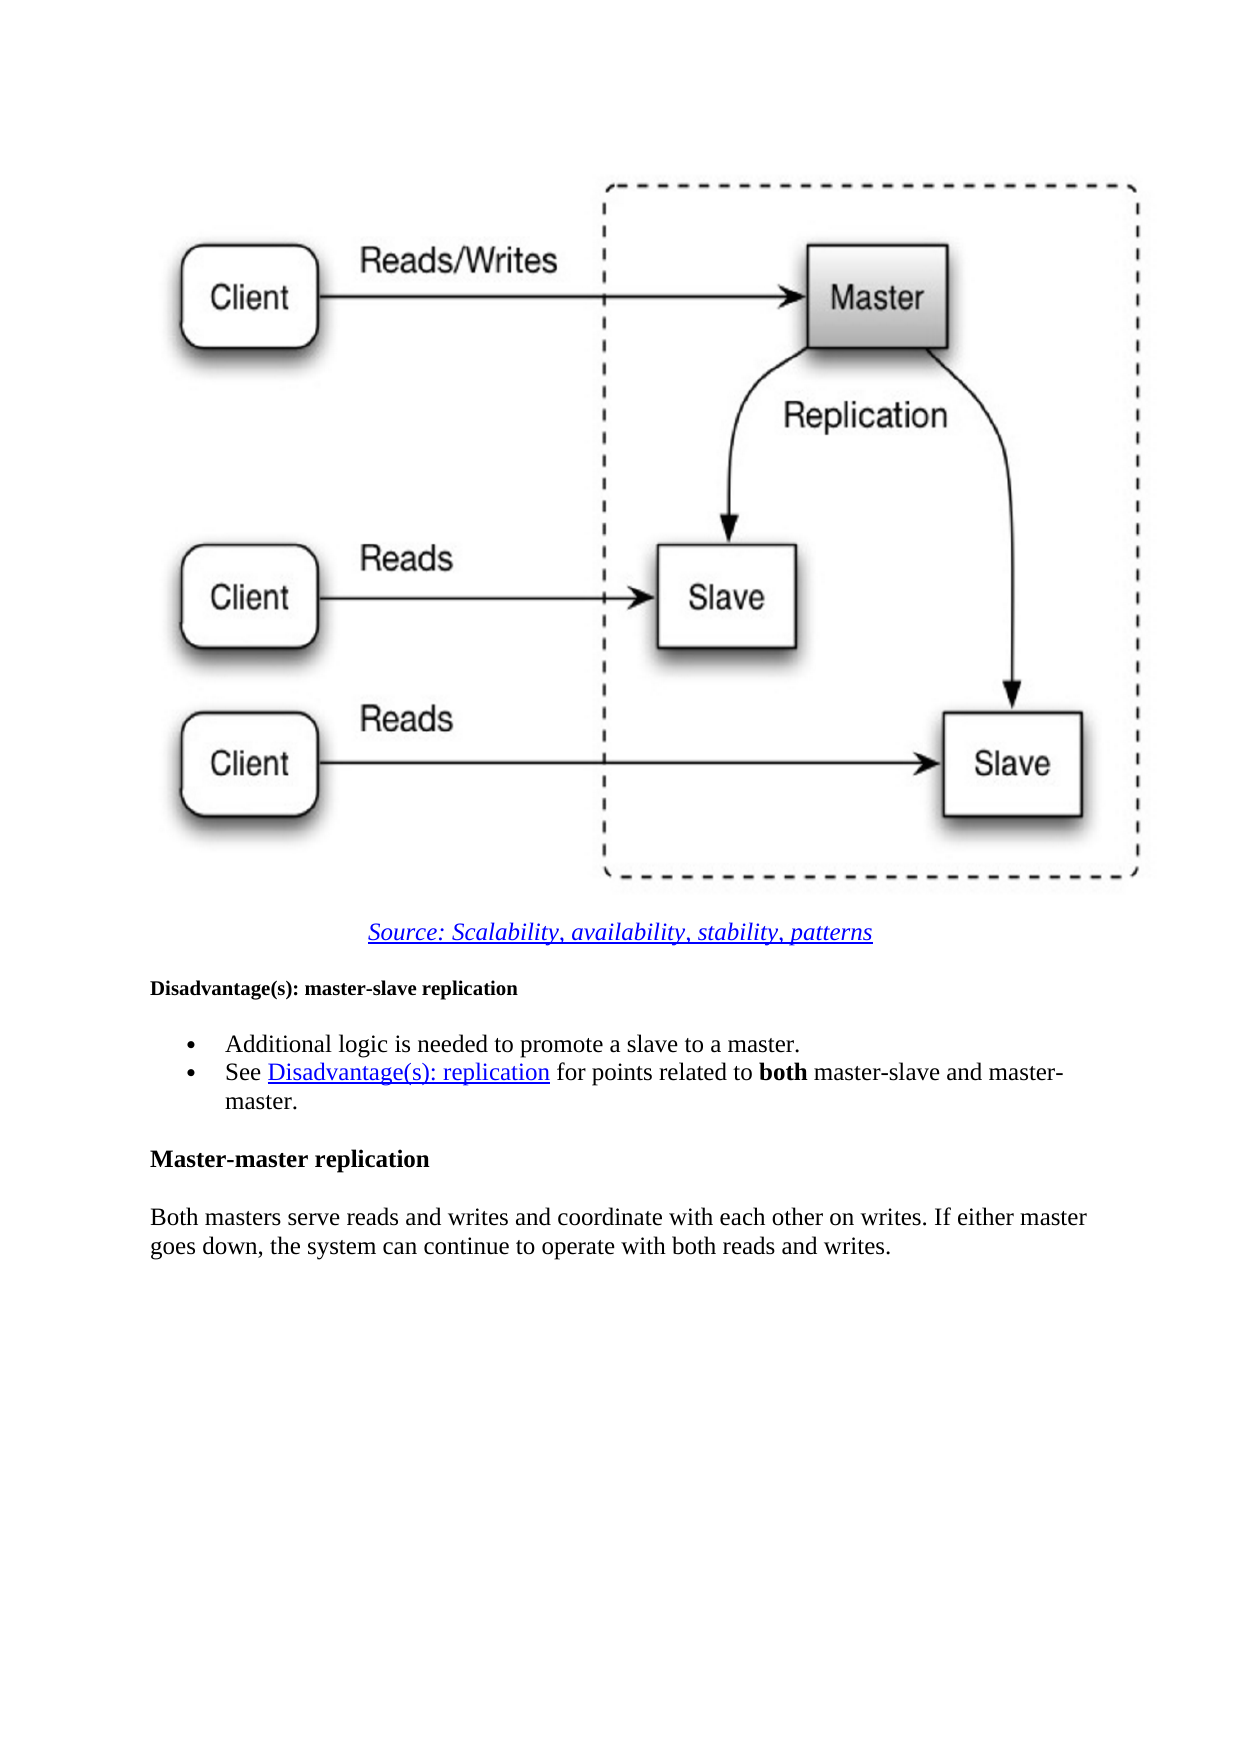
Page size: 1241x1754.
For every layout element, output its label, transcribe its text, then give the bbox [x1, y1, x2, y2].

picture [150, 150, 1168, 918]
list Additional logic is needed to promote a slave to a master. [187, 1029, 1090, 1057]
text Disadvantage(s): master-slave replication [150, 975, 1090, 999]
text Master-master replication [150, 1144, 1090, 1173]
text Both masters serve reads and writes and coordinate with each other on writes. If either master goes down, the system can continue to operate with both reads and writes. [150, 1202, 1090, 1259]
list See Disadvantage(s): replication for points related to both master-slave and master-master. [187, 1057, 1090, 1115]
text Source: Scalability, availability, stability, patterns [150, 918, 1090, 946]
